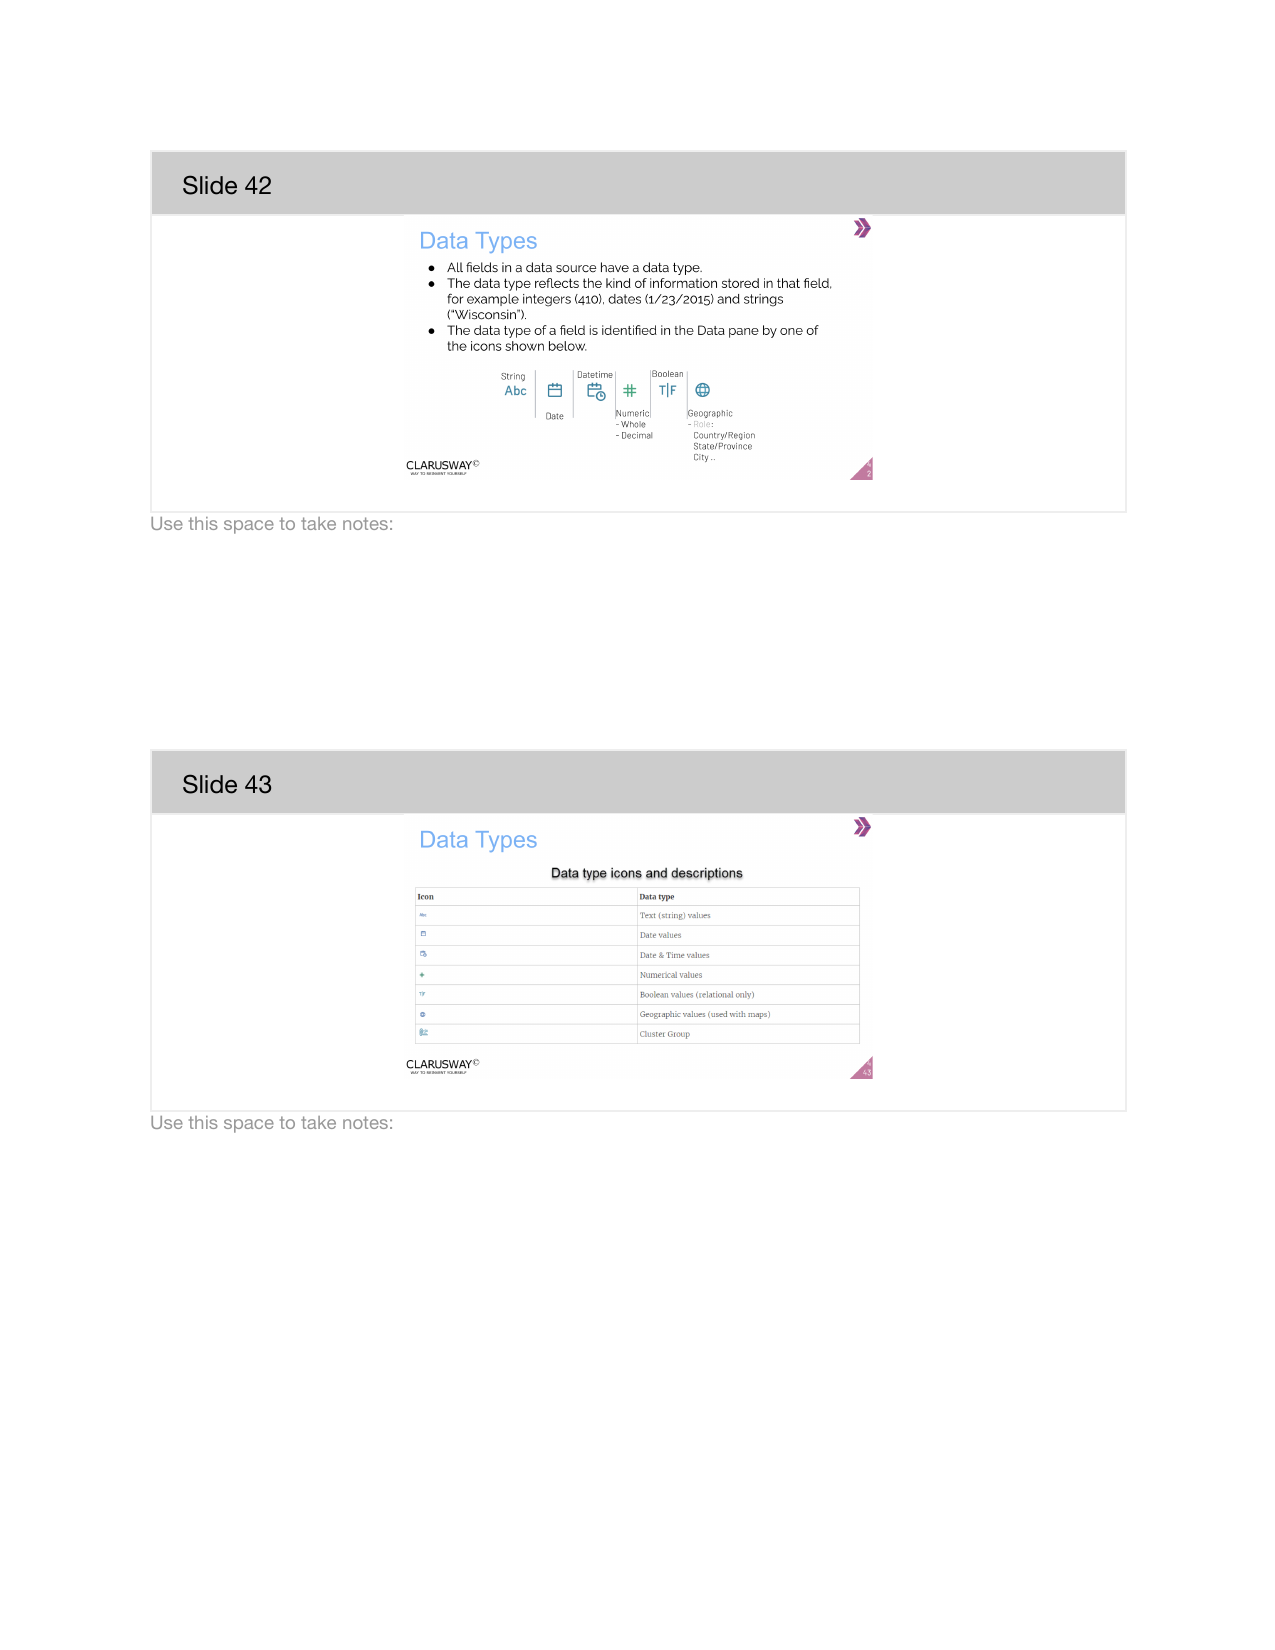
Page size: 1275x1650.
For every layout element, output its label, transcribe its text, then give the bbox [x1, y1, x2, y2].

text Use this space to take notes: [150, 513, 1125, 536]
picture [403, 814, 873, 1079]
table_header Slide 42 [152, 152, 1125, 214]
table_header Slide 43 [152, 751, 1125, 813]
table_cell [152, 815, 1125, 1110]
table_cell [152, 216, 1125, 511]
picture [403, 215, 873, 480]
text Use this space to take notes: [150, 1112, 1125, 1135]
